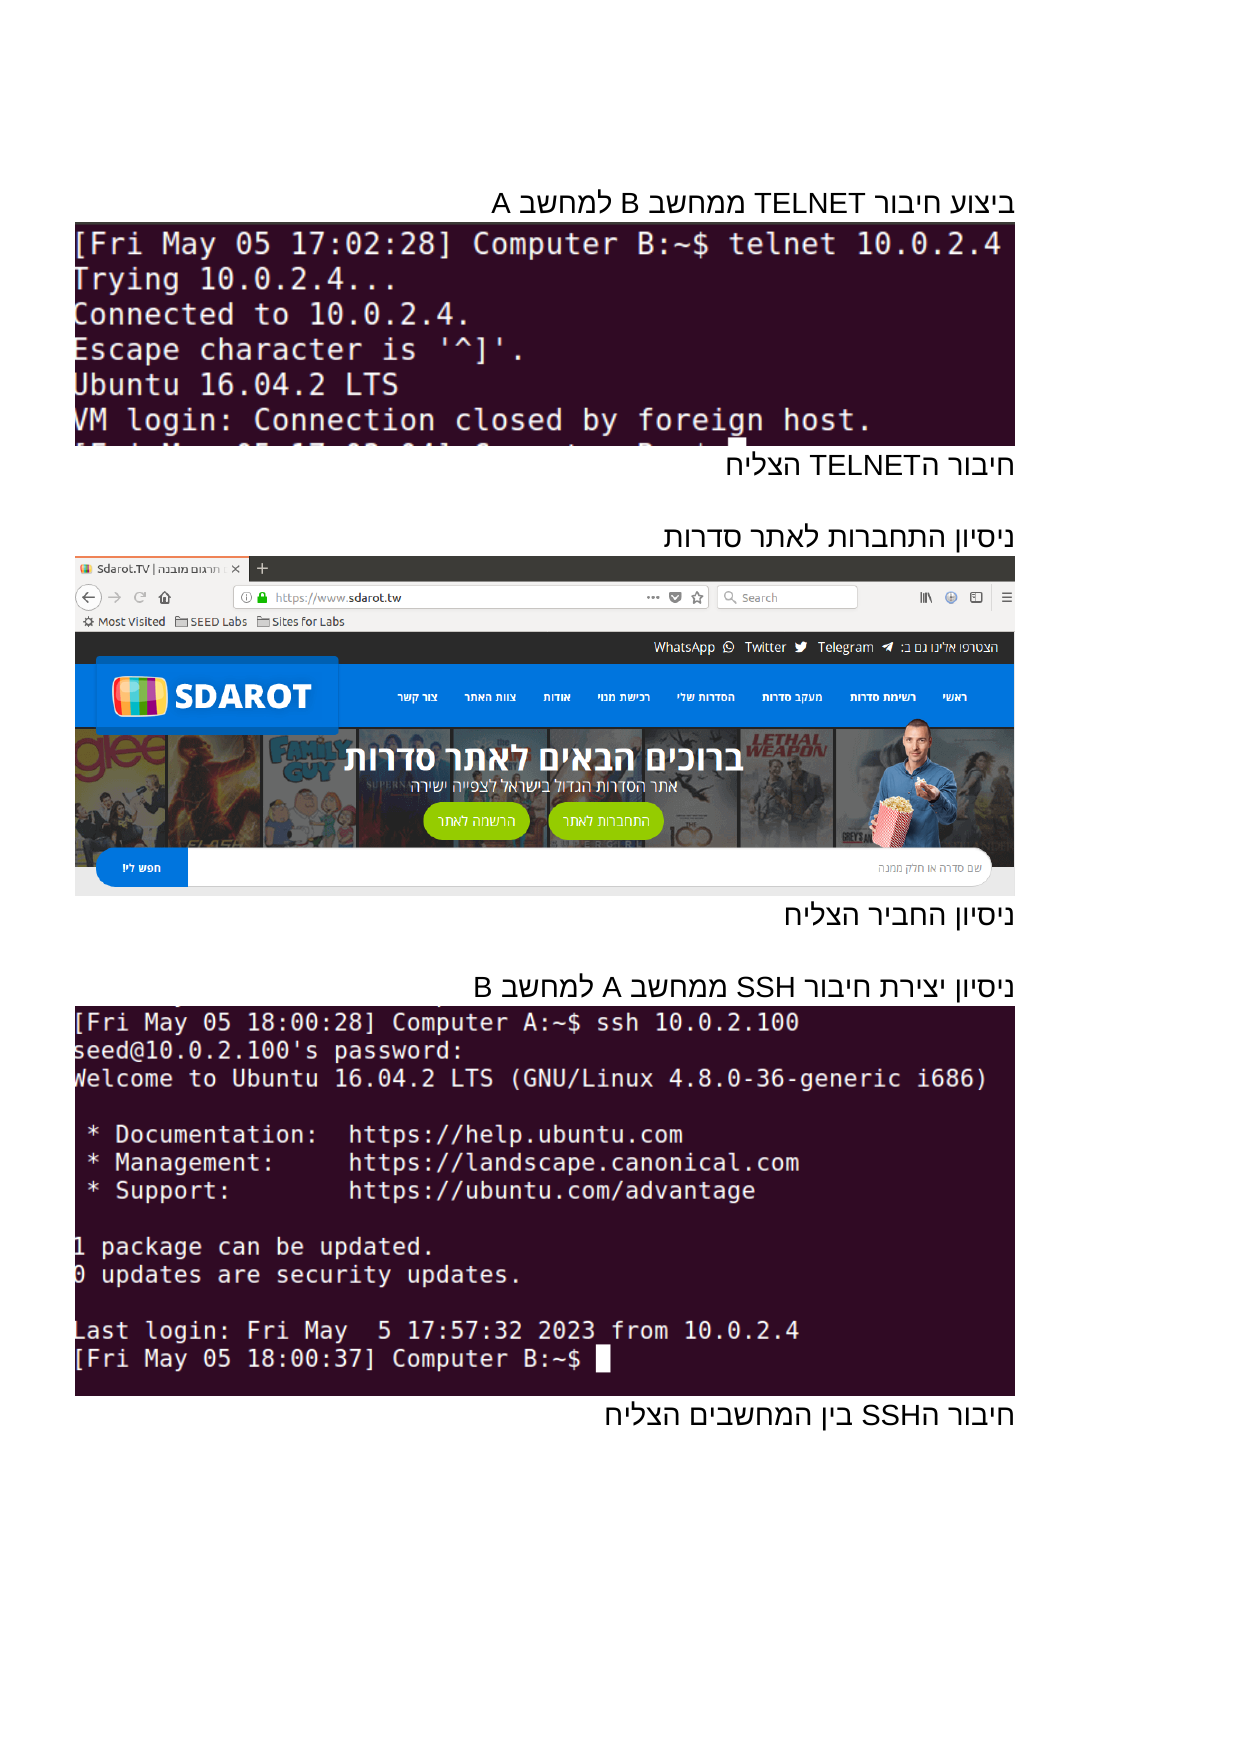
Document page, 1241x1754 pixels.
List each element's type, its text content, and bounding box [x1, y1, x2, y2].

list חיבור הTELNET הצליח [150, 448, 1015, 481]
list ניסיון יצירת חיבור SSH ממחשב A למחשב B [150, 970, 1015, 1003]
list ניסיון החביר הצליח [150, 898, 1015, 931]
list ניסיון התחברות לאתר סדרות [150, 520, 1015, 553]
picture [75, 1006, 1015, 1396]
picture [75, 556, 1015, 896]
list חיבור הSSH בין המחשבים הצליח [150, 1398, 1015, 1431]
picture [75, 222, 1015, 446]
list ביצוע חיבור TELNET ממחשב B למחשב A [150, 186, 1015, 220]
